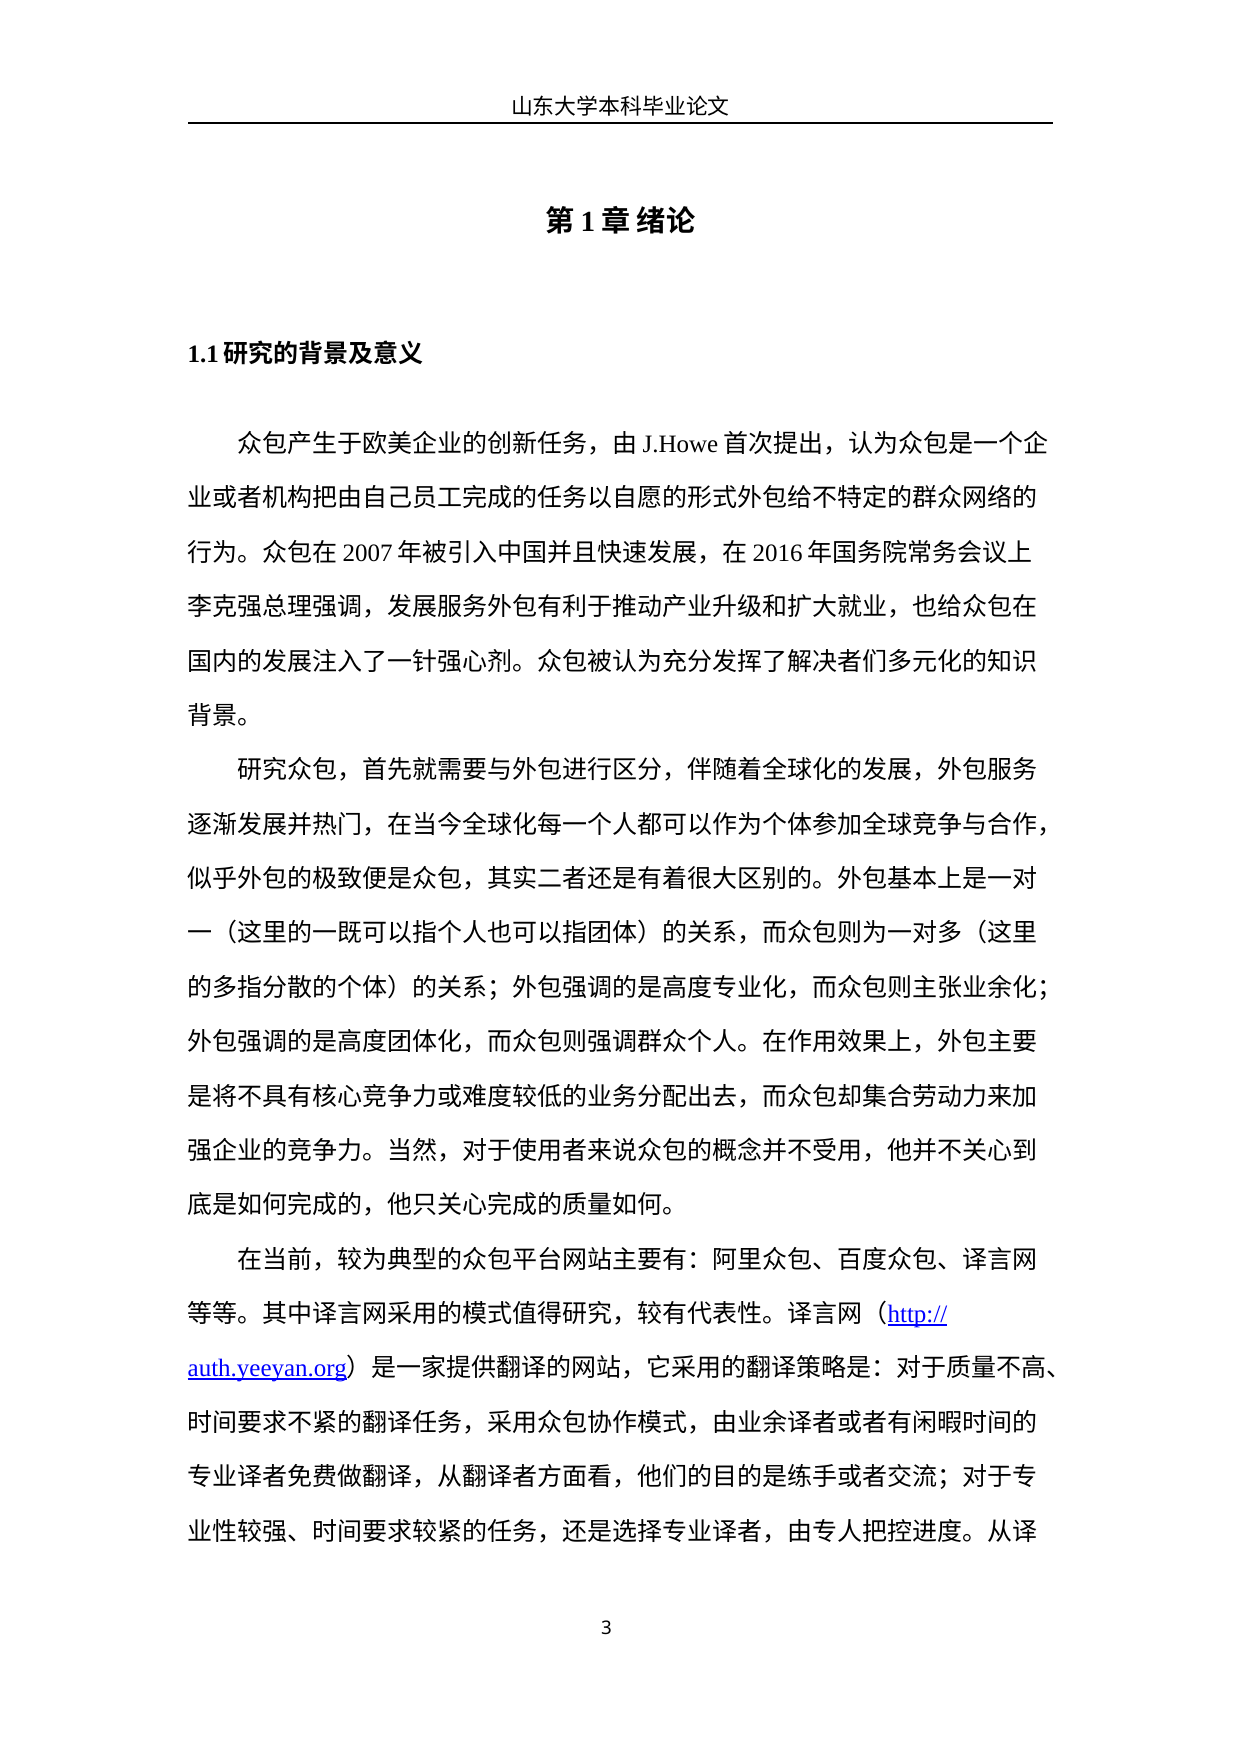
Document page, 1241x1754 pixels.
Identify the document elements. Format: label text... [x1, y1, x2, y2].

subtitle 第1章 绪论 [187, 197, 1053, 240]
subtitle 1.1研究的背景及意义 [187, 334, 1053, 370]
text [187, 1239, 1053, 1547]
text 众包产生于欧美企业的创新任务，由J.Howe首次提出，认为众包是一个企业或者机构把由自己员工完成的任务以自愿的形式外包给不特定的群众网络的行为。众包在2007年被引入中国并且快速发展，在2016年国务院常务会议上李克强总理强调，发展服务外包有利于推动产业升级和扩大就业，也给众包在国内的发展注入了一针强心剂。众包被认为充分发挥了解决者们多元化的知识背景。 [187, 423, 1053, 732]
text 研究众包，首先就需要与外包进行区分，伴随着全球化的发展，外包服务逐渐发展并热门，在当今全球化每一个人都可以作为个体参加全球竞争与合作，似乎外包的极致便是众包，其实二者还是有着很大区别的。外包基本上是一对一（这里的一既可以指个人也可以指团体）的关系，而众包则为一对多（这里的多指分散的个体）的关系；外包强调的是高度专业化，而众包则主张业余化；外包强调的是高度团体化，而众包则强调群众个人。在作用效果上，外包主要是将不具有核心竞争力或难度较低的业务分配出去，而众包却集合劳动力来加强企业的竞争力。当然，对于使用者来说众包的概念并不受用，他并不关心到底是如何完成的，他只关心完成的质量如何。 [187, 750, 1053, 1221]
